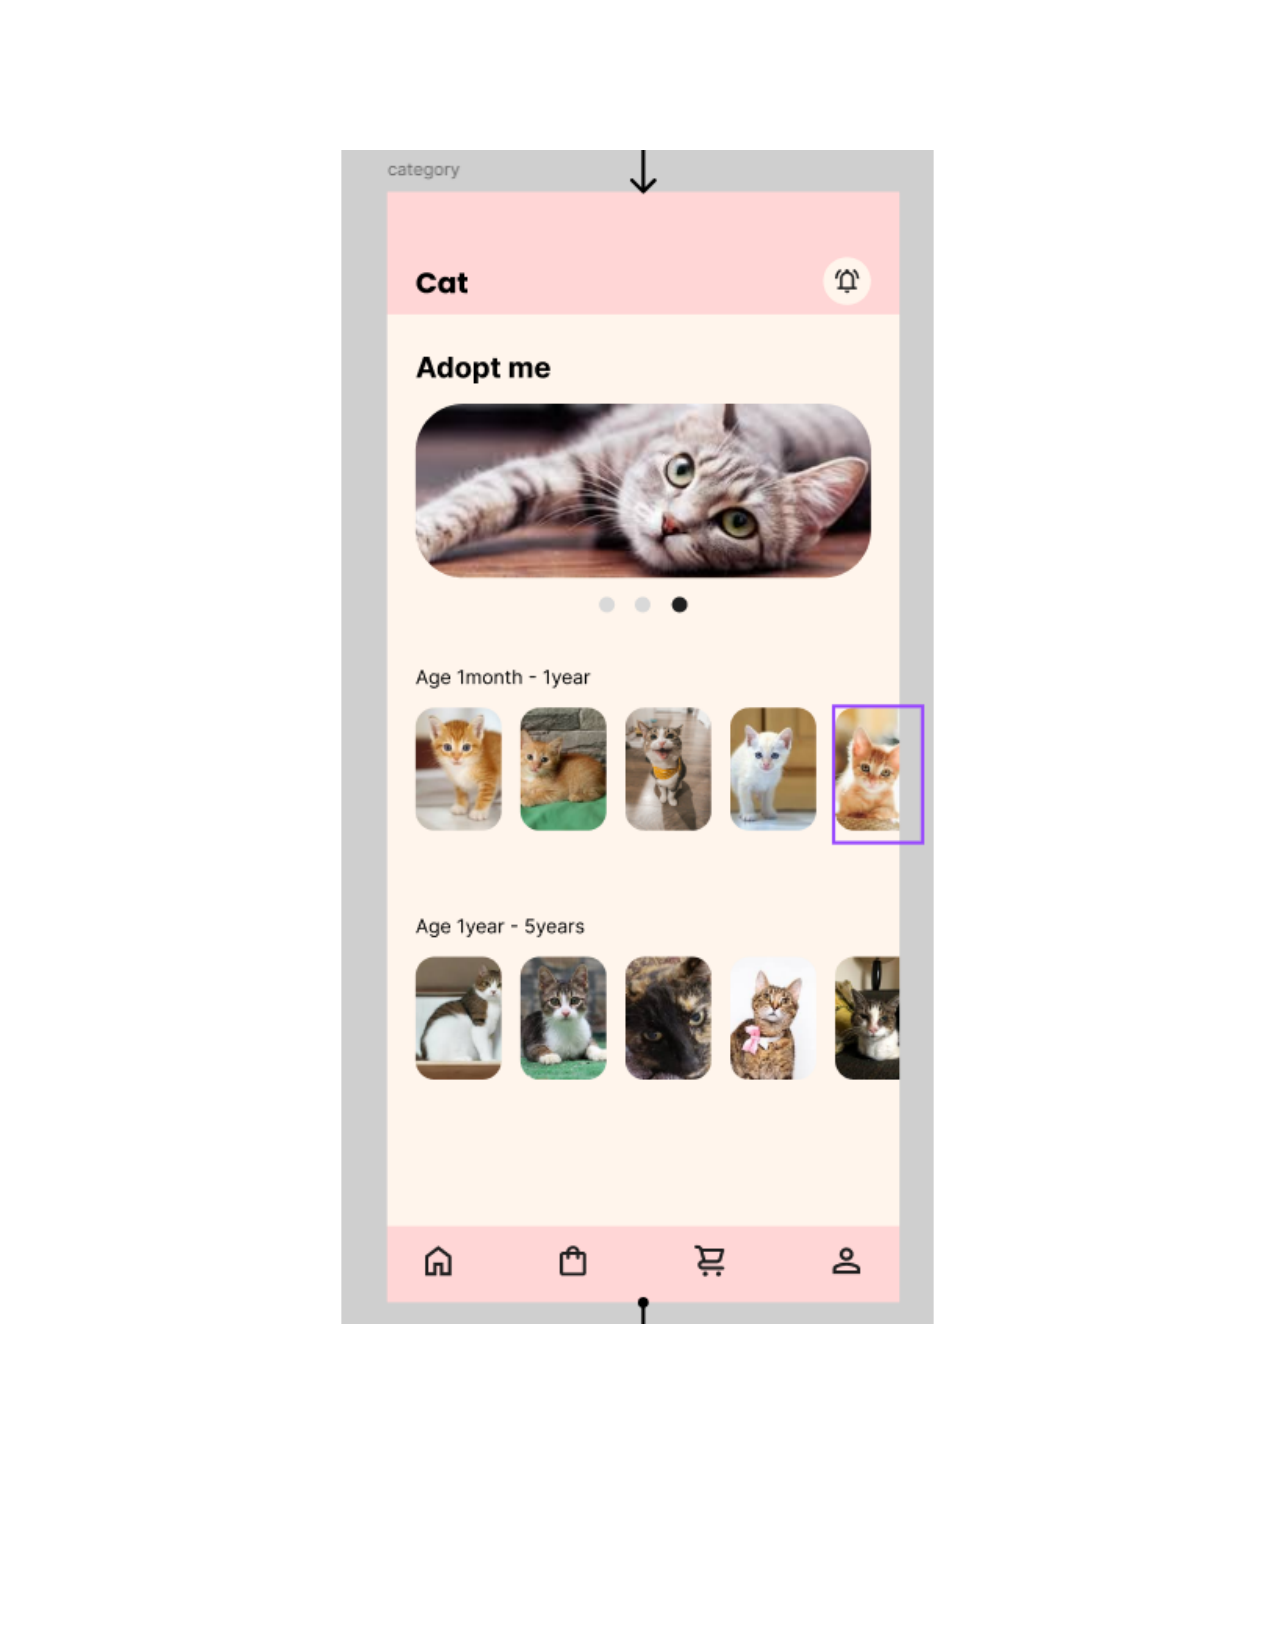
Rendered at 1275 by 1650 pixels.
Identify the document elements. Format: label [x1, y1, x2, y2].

picture [341, 150, 934, 1324]
